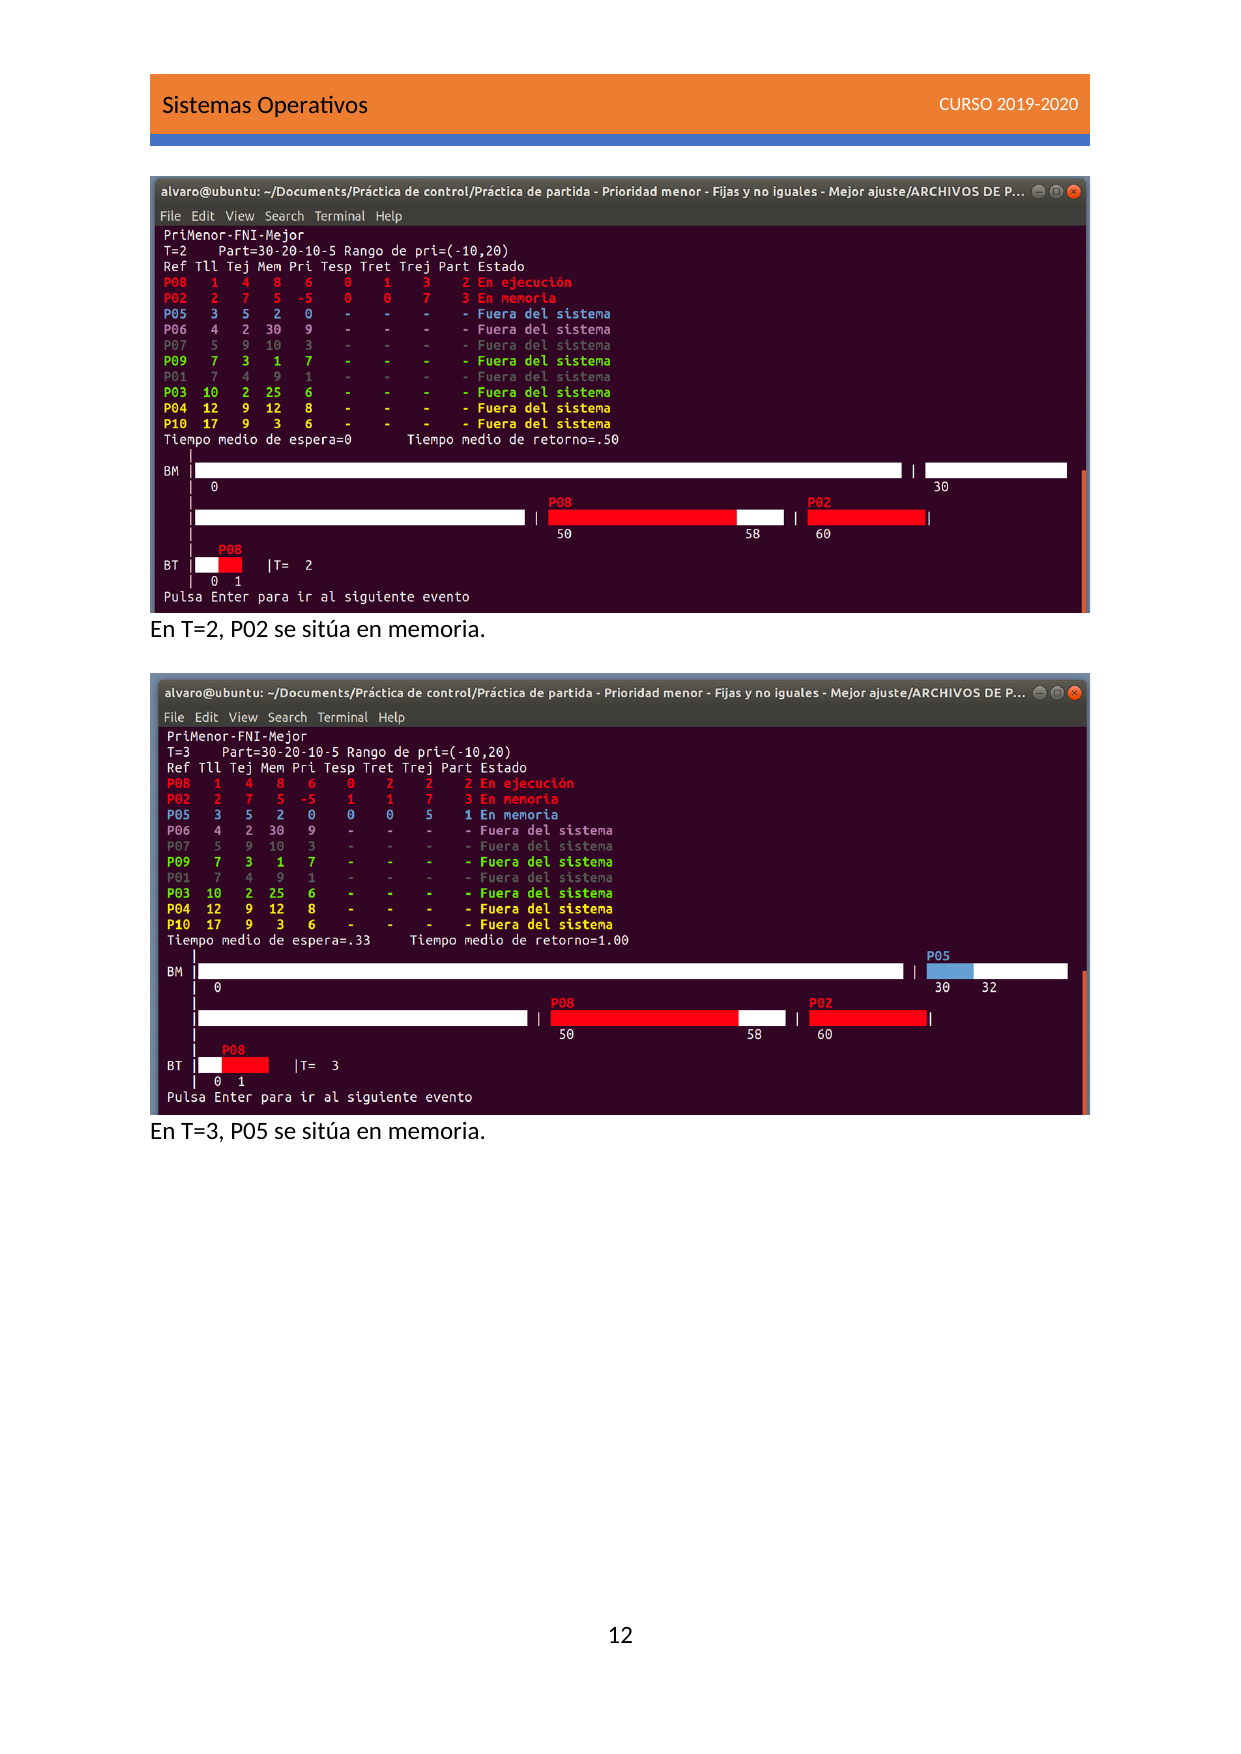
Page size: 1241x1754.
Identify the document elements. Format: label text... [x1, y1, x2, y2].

picture [150, 673, 1091, 1115]
text En T=2, P02 se sitúa en memoria. [150, 613, 1090, 643]
picture [150, 176, 1091, 613]
text En T=3, P05 se sitúa en memoria. [150, 1115, 1090, 1145]
